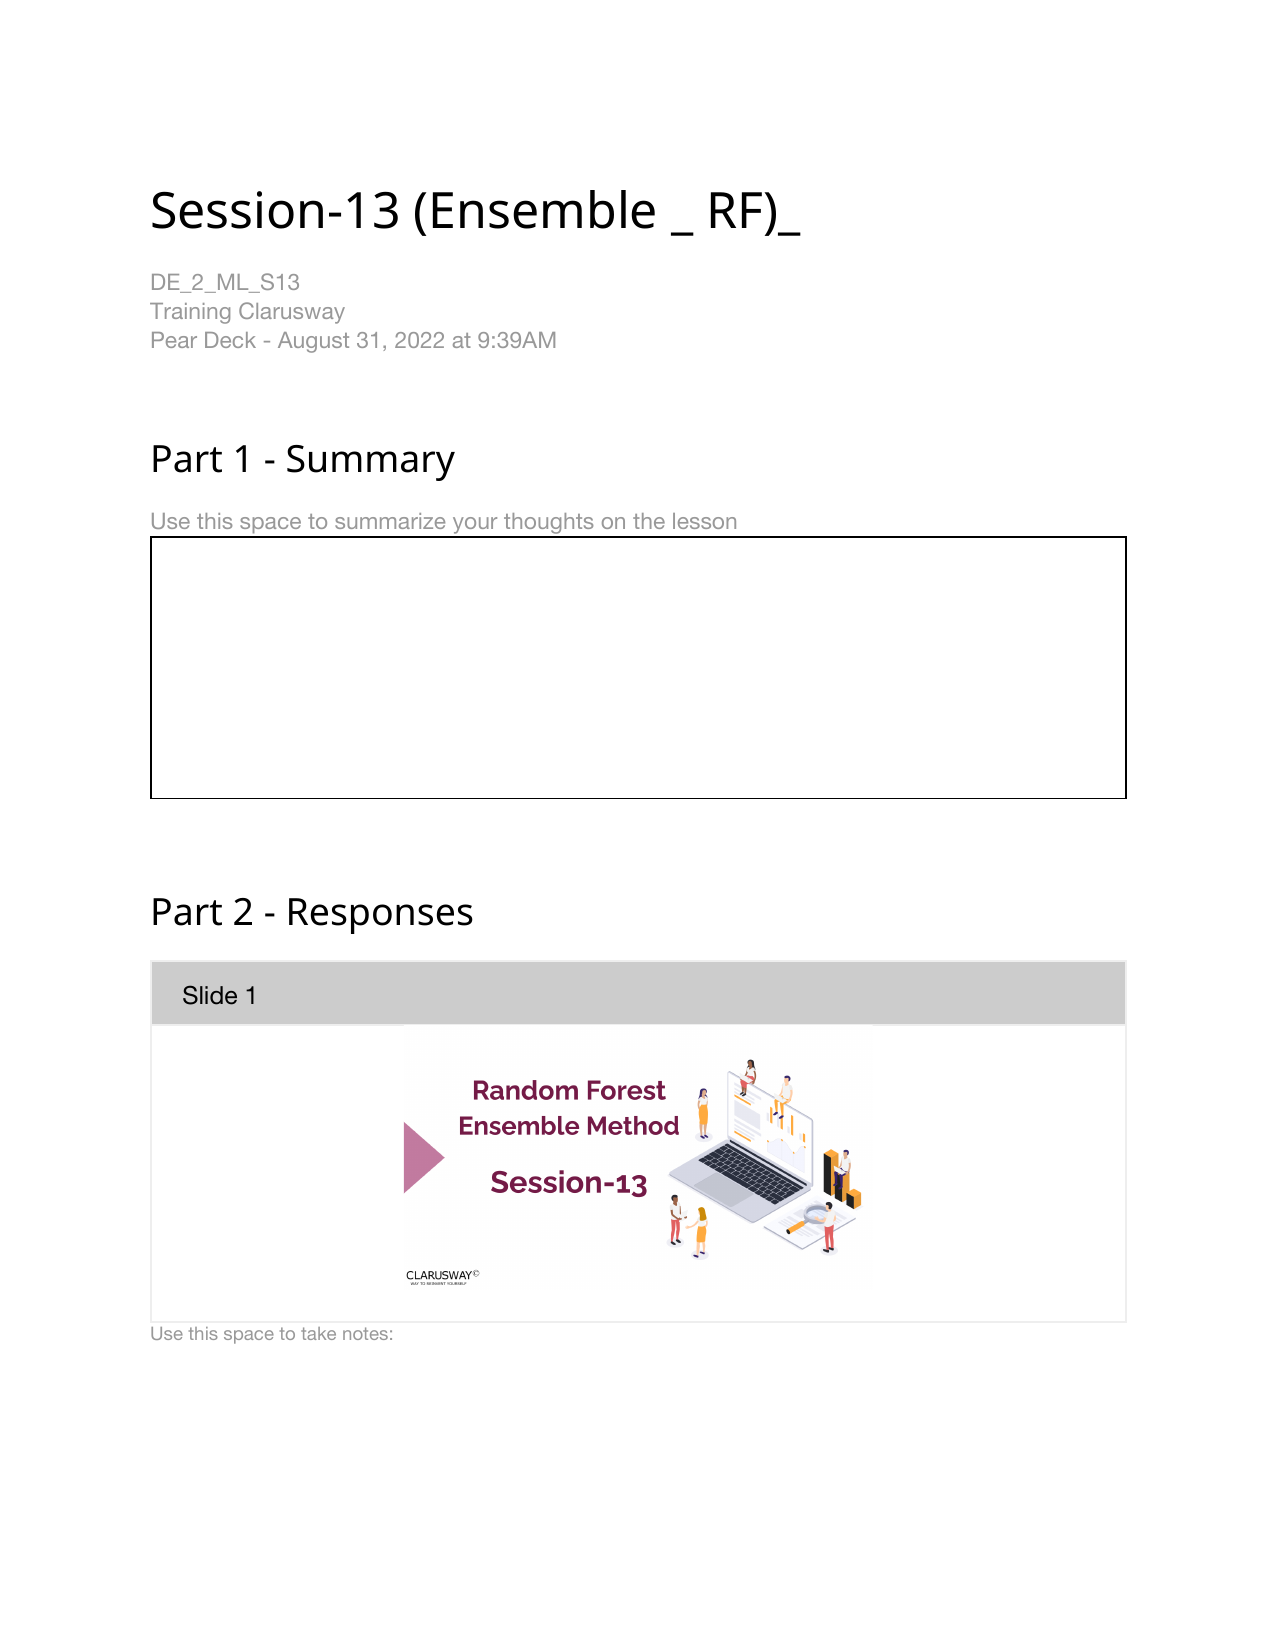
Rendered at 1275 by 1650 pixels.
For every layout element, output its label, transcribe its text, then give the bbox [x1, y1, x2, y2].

text Training Clarusway [150, 297, 1125, 326]
table_header [152, 538, 1125, 797]
picture [403, 1025, 873, 1290]
table_cell [152, 1026, 1125, 1321]
subtitle Session-13 (Ensemble _ RF)_ [150, 175, 1125, 243]
text DE_2_ML_S13 [150, 268, 1125, 297]
text Pear Deck - August 31, 2022 at 9:39AM [150, 326, 1125, 355]
subtitle Part 2 - Responses [150, 886, 1125, 937]
text Use this space to summarize your thoughts on the lesson [150, 507, 1125, 536]
subtitle Part 1 - Summary [150, 433, 1125, 484]
text Use this space to take notes: [150, 1323, 1125, 1346]
table_header Slide 1 [152, 962, 1125, 1024]
